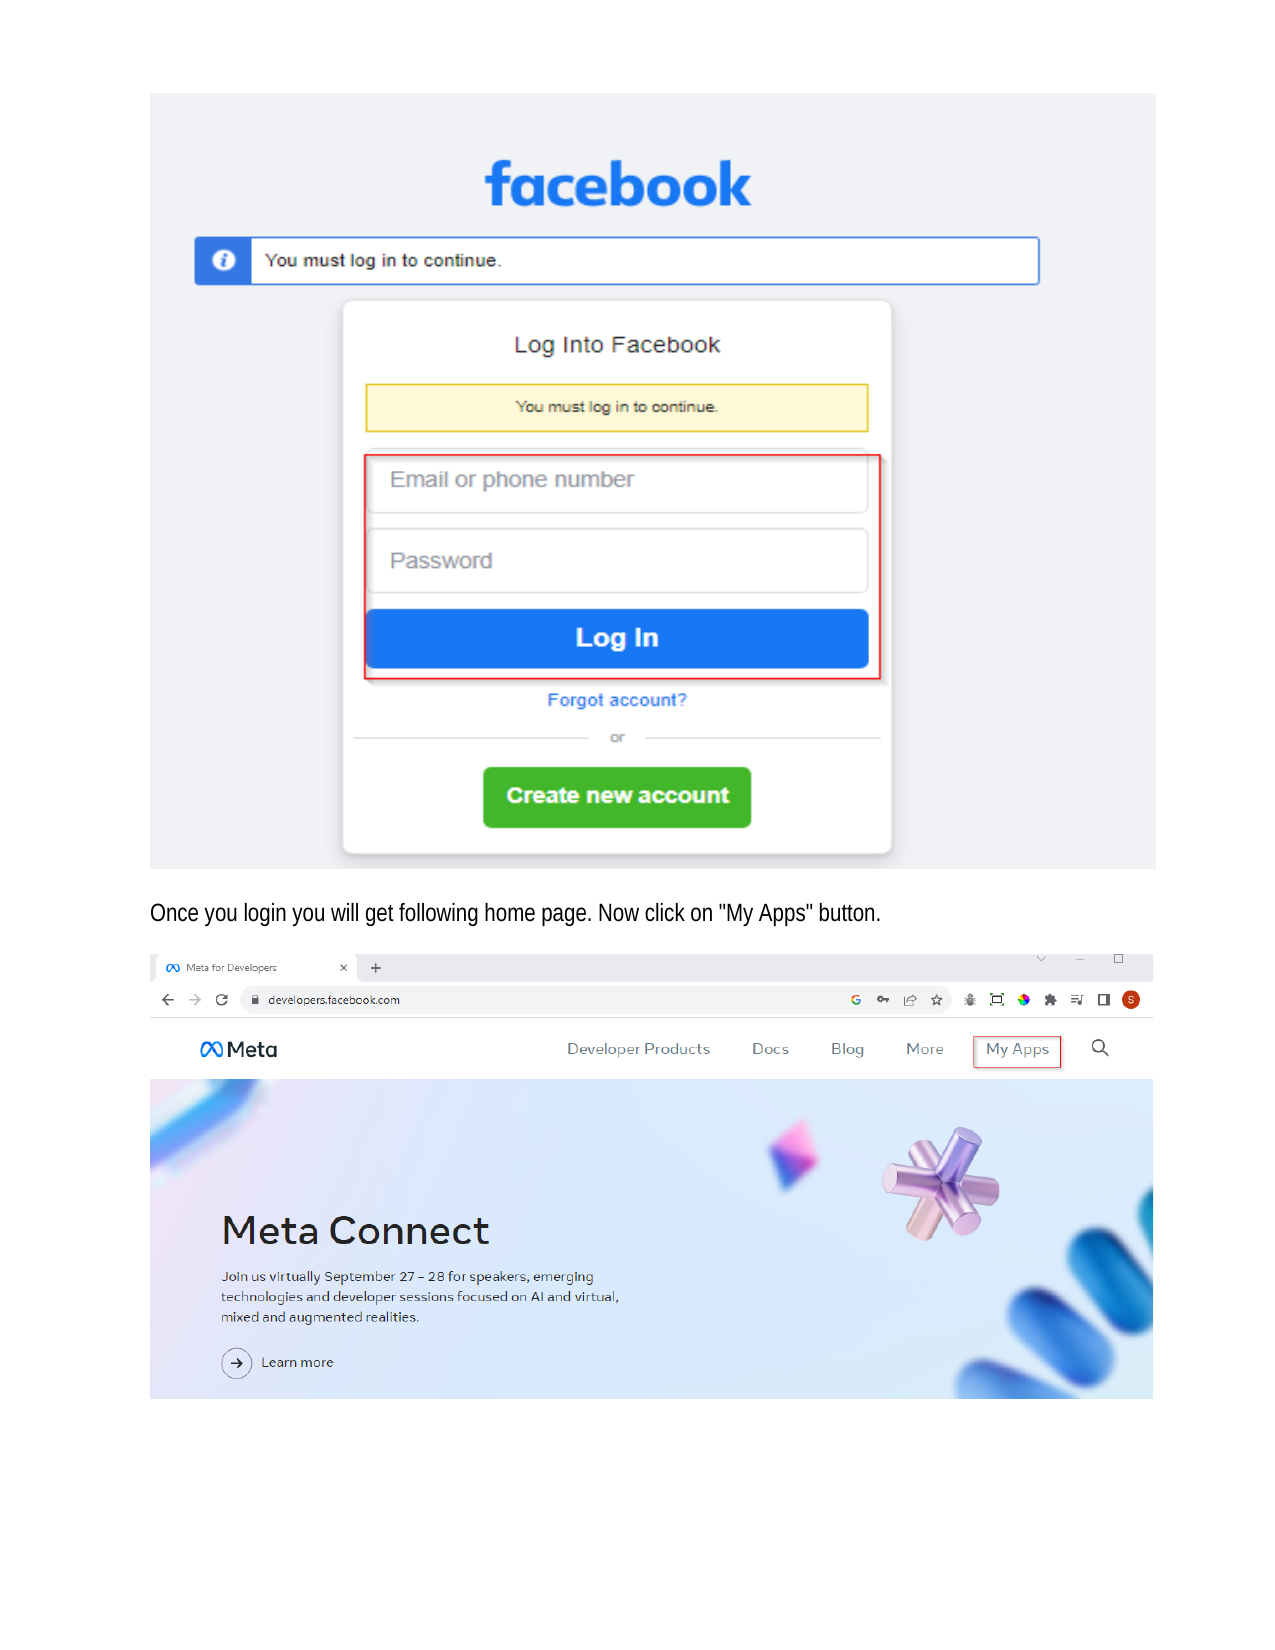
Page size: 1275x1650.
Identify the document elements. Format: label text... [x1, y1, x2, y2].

picture [150, 954, 1154, 1399]
text Once you login you will get following home page. Now click on "My Apps" button. [150, 897, 1153, 926]
picture [150, 93, 1156, 869]
